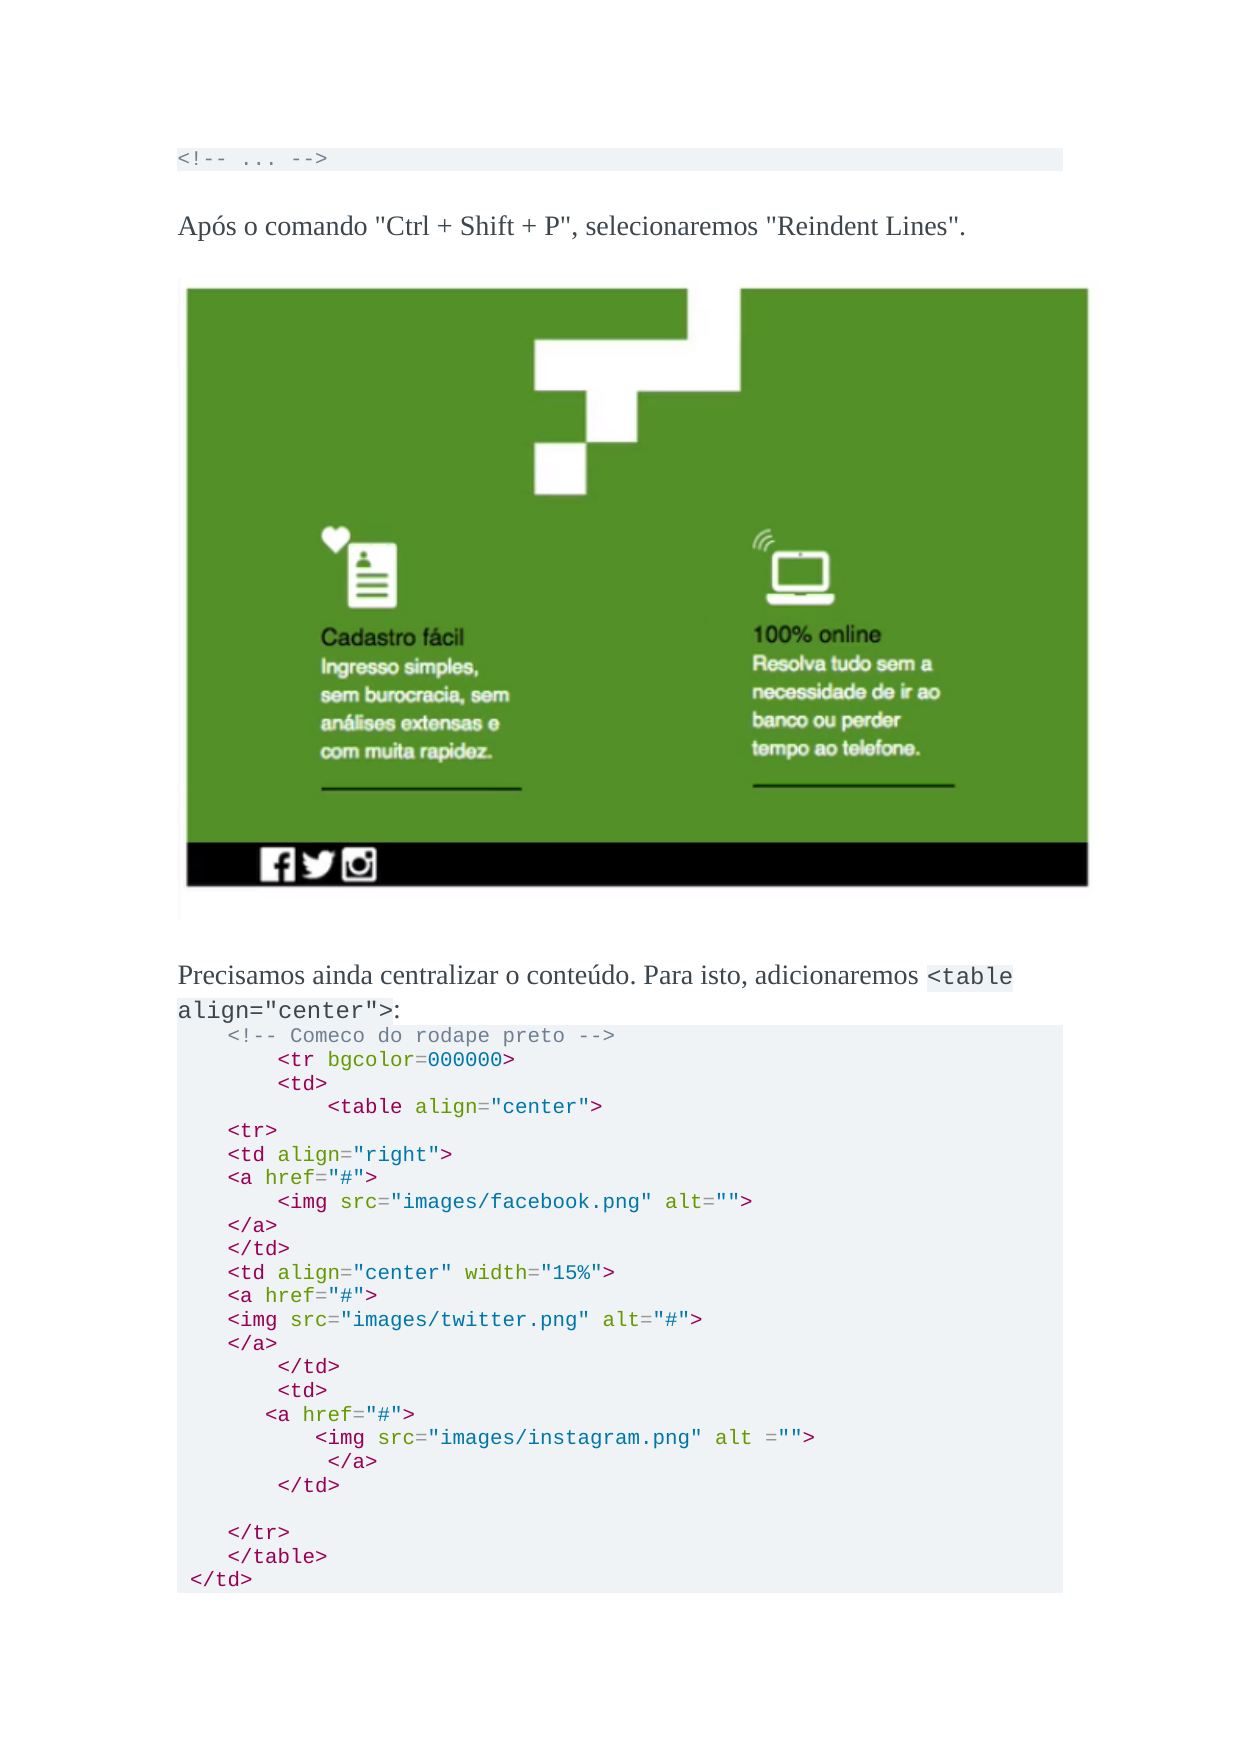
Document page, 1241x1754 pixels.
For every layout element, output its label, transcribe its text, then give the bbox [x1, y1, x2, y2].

text </a> [177, 1333, 1063, 1356]
text <tr> [177, 1120, 1063, 1144]
text <td align="center" width="15%"> [177, 1262, 1063, 1286]
text <img src="images/facebook.png" alt=""> [177, 1191, 1063, 1214]
text <img src="images/instagram.png" alt =""> [177, 1427, 1063, 1451]
text </td> [177, 1238, 1063, 1262]
text </tr> [177, 1522, 1063, 1546]
text <td> [177, 1073, 1063, 1096]
text </a> [177, 1214, 1063, 1238]
text <img src="images/twitter.png" alt="#"> [177, 1309, 1063, 1333]
text <!-- ... --> [177, 148, 1063, 171]
text <a href="#"> [177, 1404, 1063, 1427]
text </td> [177, 1569, 1063, 1593]
text <a href="#"> [177, 1167, 1063, 1191]
text <tr bgcolor=000000> [177, 1049, 1063, 1073]
text <a href="#"> [177, 1286, 1063, 1309]
text <table align="center"> [177, 1096, 1063, 1120]
text Após o comando "Ctrl + Shift + P", selecionaremos "Reindent Lines". [177, 209, 1063, 241]
text Precisamos ainda centralizar o conteúdo. Para isto, adicionaremos <table align="center">: [177, 958, 1063, 1025]
text </table> [177, 1546, 1063, 1569]
text <!-- Comeco do rodape preto --> [177, 1025, 1063, 1049]
text </td> [177, 1356, 1063, 1380]
text </a> [177, 1451, 1063, 1475]
picture [177, 278, 1107, 921]
text <td align="right"> [177, 1144, 1063, 1167]
text <td> [177, 1380, 1063, 1404]
text </td> [177, 1475, 1063, 1498]
